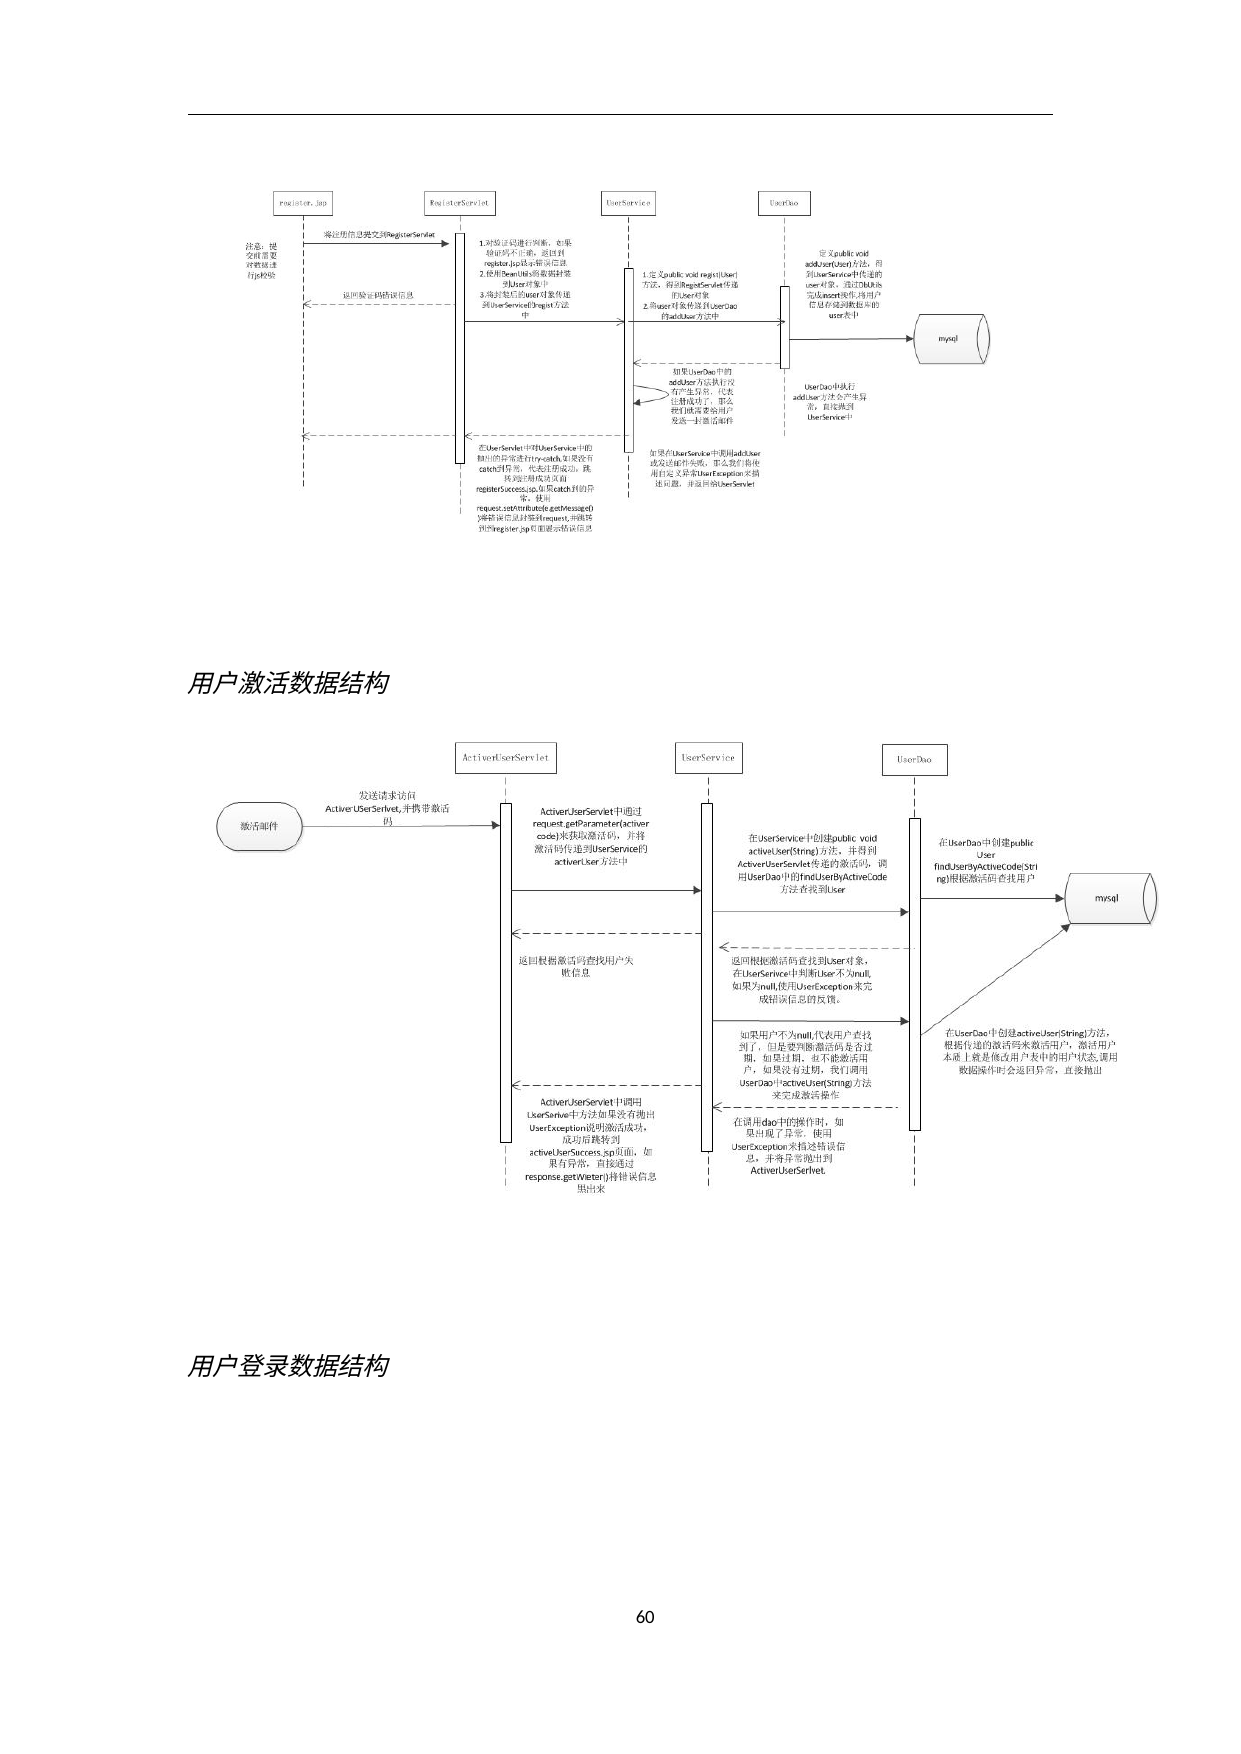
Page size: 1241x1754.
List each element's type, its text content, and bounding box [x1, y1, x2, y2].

picture [187, 162, 1052, 551]
text 用户激活数据结构 [187, 649, 1053, 714]
text 用户登录数据结构 [187, 1332, 1053, 1397]
picture [187, 714, 1241, 1221]
